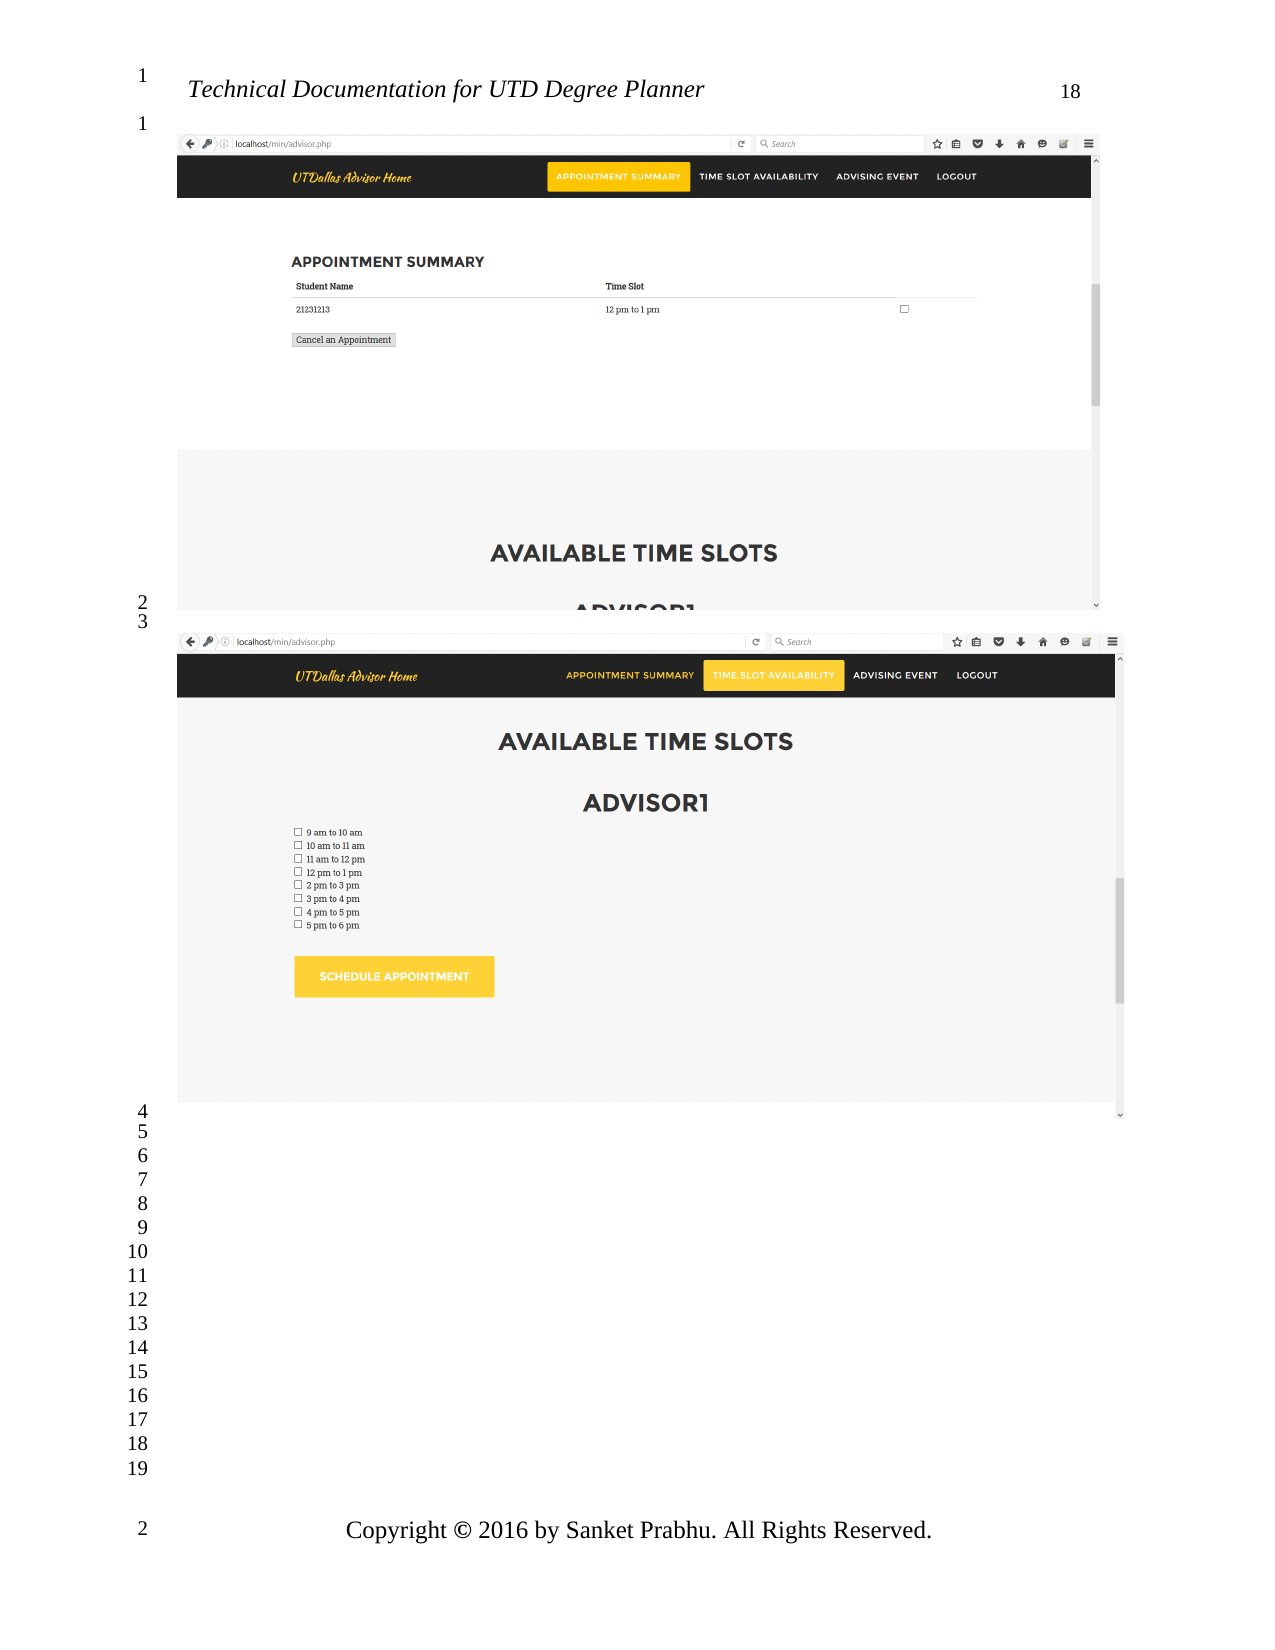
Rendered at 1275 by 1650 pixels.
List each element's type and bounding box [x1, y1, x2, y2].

picture [177, 633, 1125, 1119]
picture [177, 134, 1100, 610]
